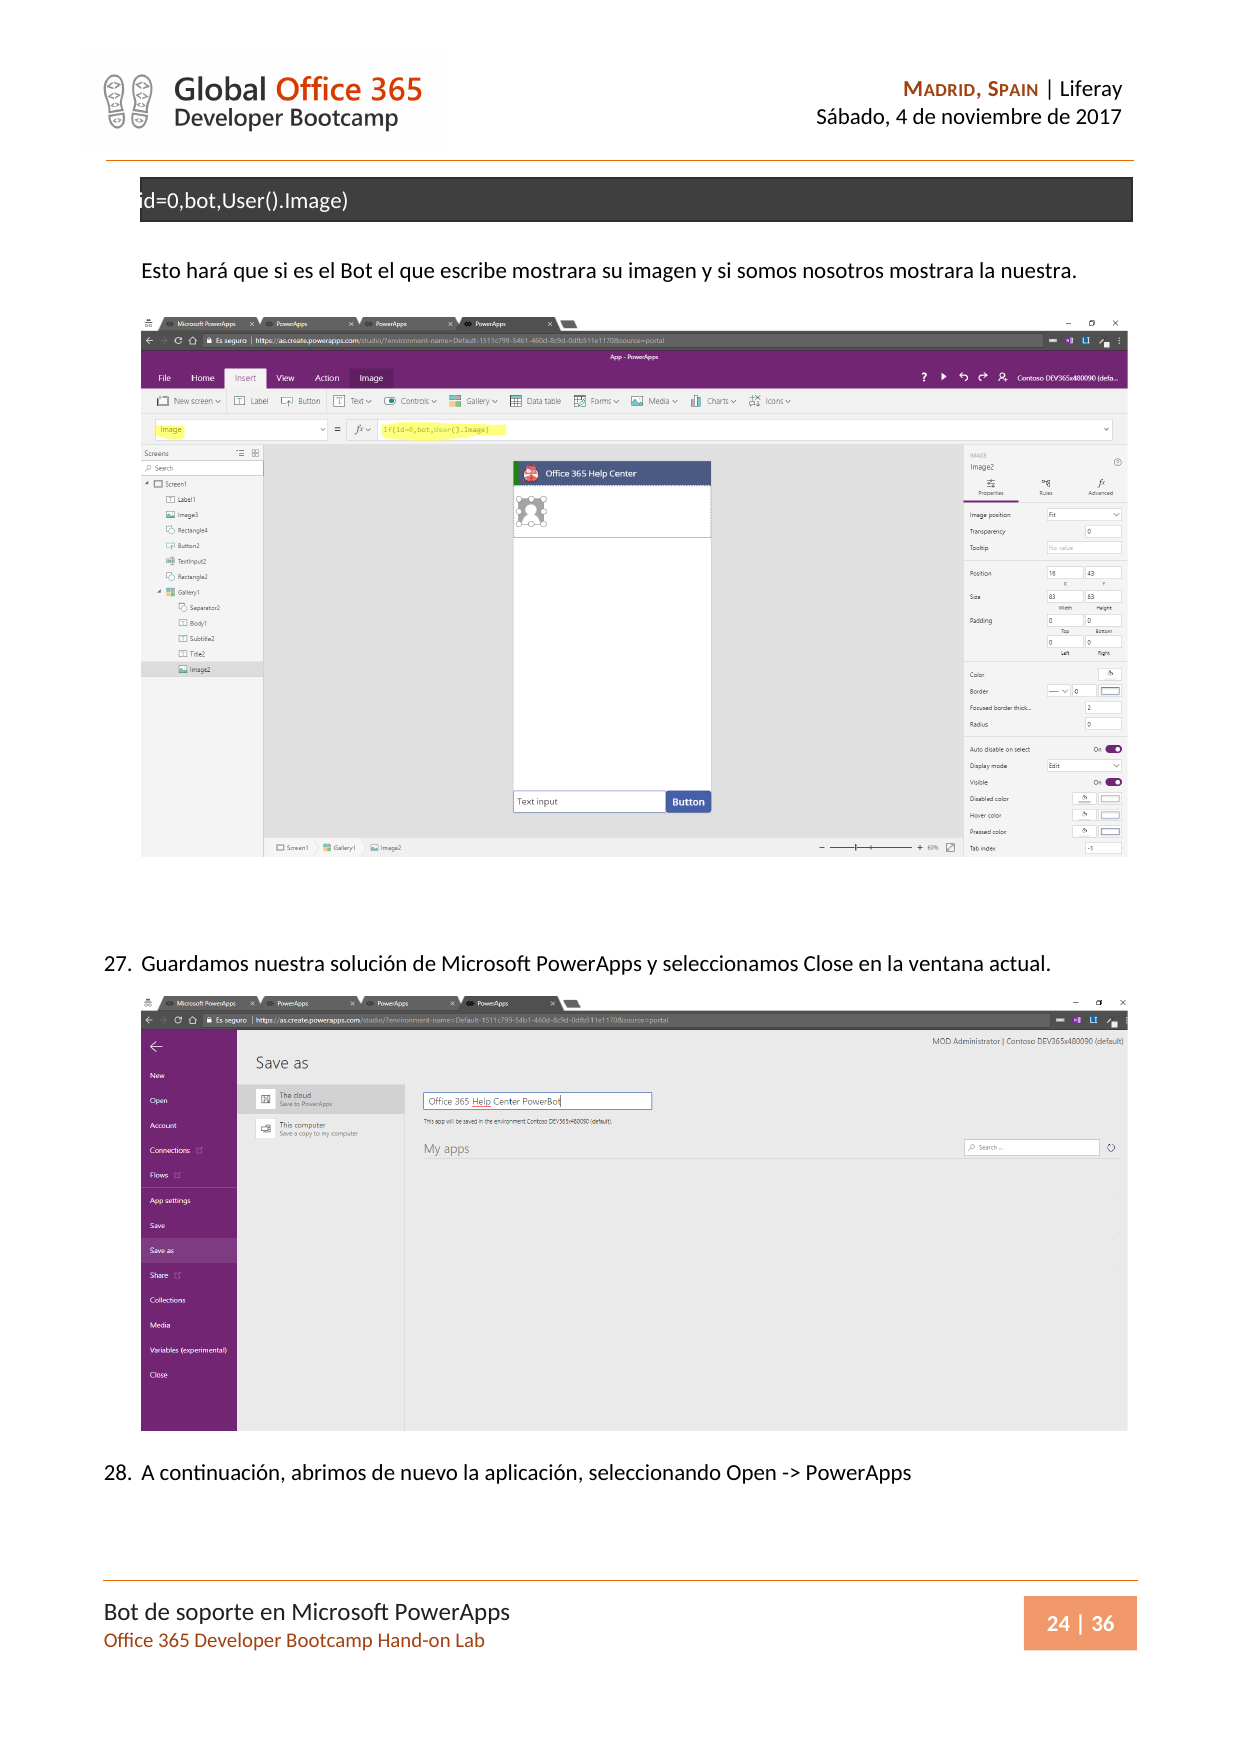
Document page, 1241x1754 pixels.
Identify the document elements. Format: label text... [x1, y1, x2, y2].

picture [81, 52, 448, 151]
list Guardamos nuestra solución de Microsoft PowerApps y seleccionamos Close en la ventana actual. [103, 949, 1137, 977]
picture [141, 317, 1128, 857]
picture [141, 996, 1128, 1431]
list A continuación, abrimos de nuevo la aplicación, seleccionando Open -> PowerApps [103, 1458, 1137, 1486]
list Esto hará que si es el Bot el que escribe mostrara su imagen y si somos nosotros mostrara la nuestra. [141, 257, 1137, 284]
